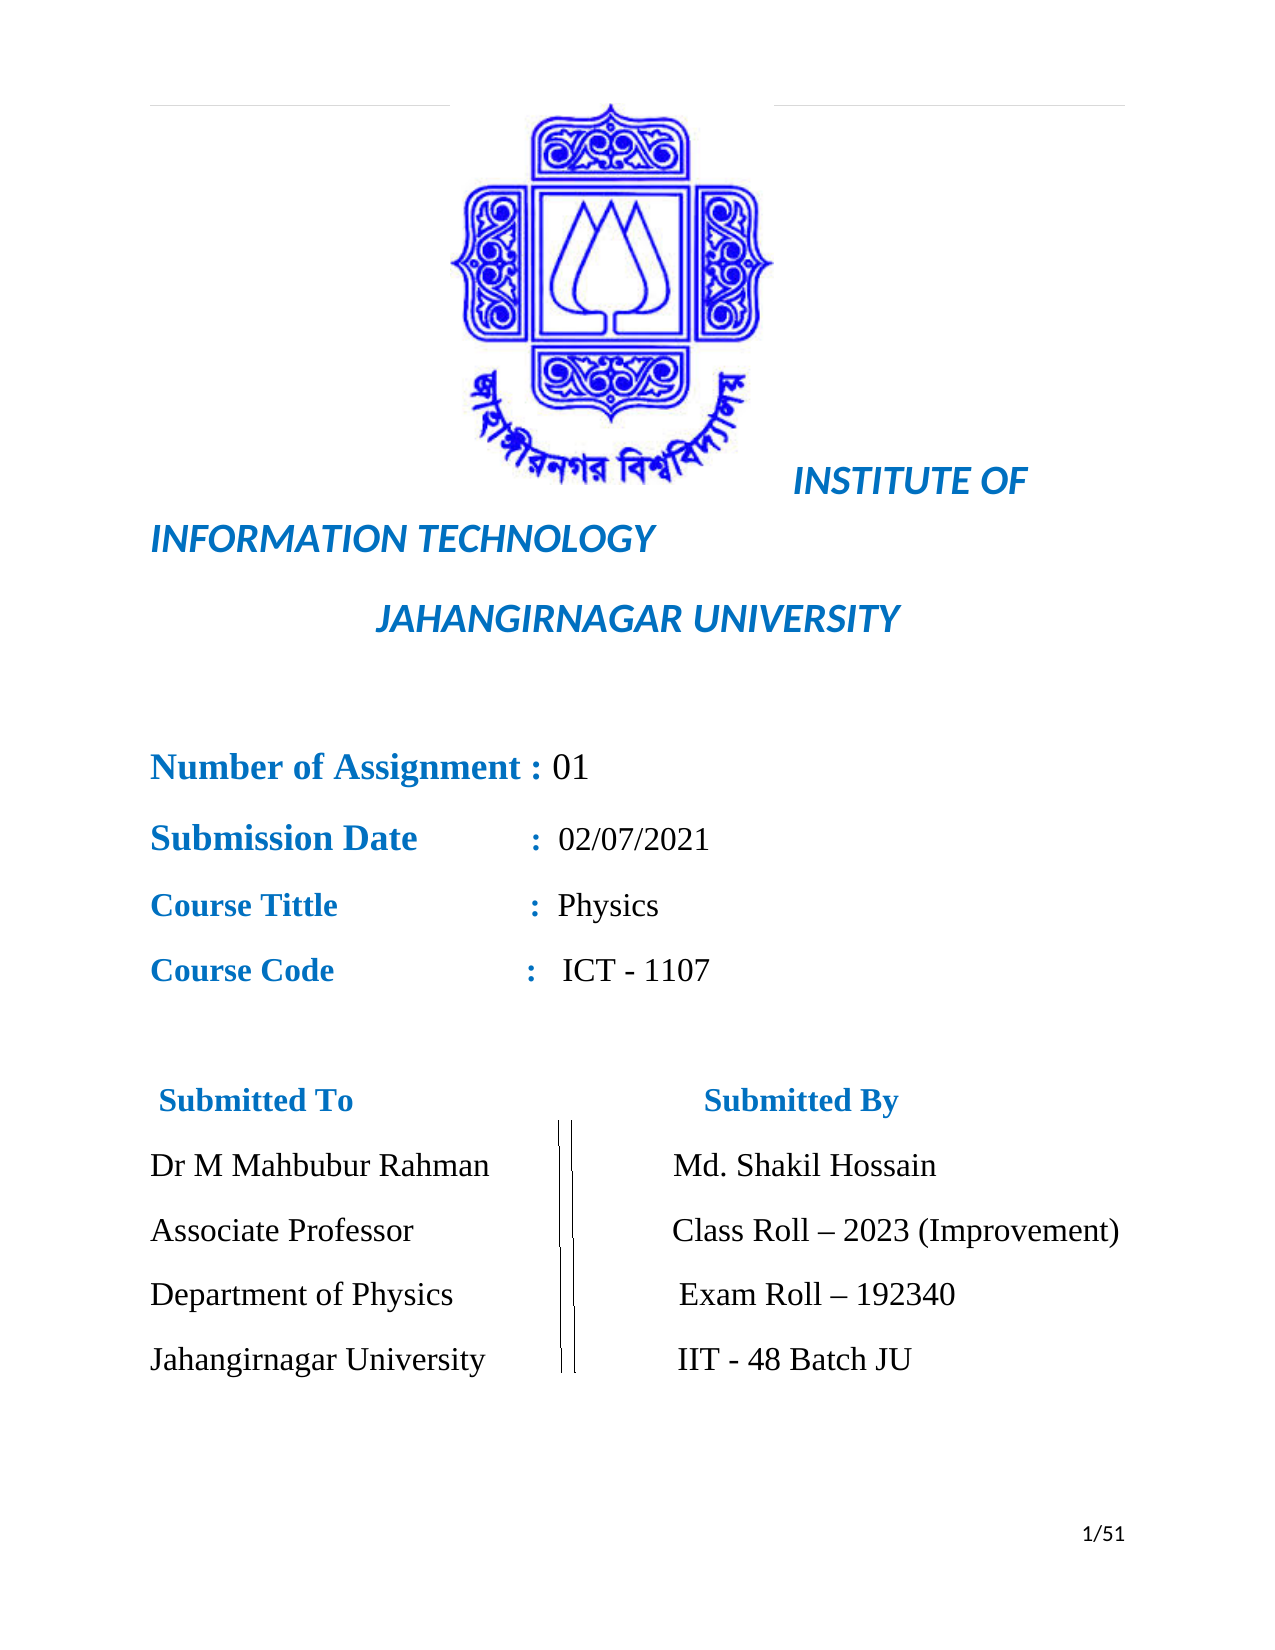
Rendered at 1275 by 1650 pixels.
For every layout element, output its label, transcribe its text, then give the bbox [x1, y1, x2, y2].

text Jahangirnagar University IIT - 48 Batch JU [150, 1339, 1125, 1378]
text Department of Physics Exam Roll – 192340 [561, 1275, 1125, 1313]
text Associate Professor Class Roll – 2023 (Improvement) [150, 1210, 1125, 1248]
text Course Code : ICT - 1107 [150, 950, 1125, 988]
text Department of Physics Exam Roll – 192340 [150, 1275, 560, 1313]
text Submission Date : 02/07/2021 [150, 815, 1125, 858]
text Submitted To Submitted By [150, 1080, 1125, 1118]
picture [450, 103, 774, 485]
text JAHANGIRNAGAR UNIVERSITY [150, 592, 1125, 642]
text Dr M Mahbubur Rahman Md. Shakil Hossain [150, 1145, 1125, 1183]
text Course Tittle : Physics [150, 885, 1125, 924]
text INSTITUTE OF INFORMATION TECHNOLOGY [150, 454, 1125, 563]
text Number of Assignment : 01 [150, 744, 1125, 788]
